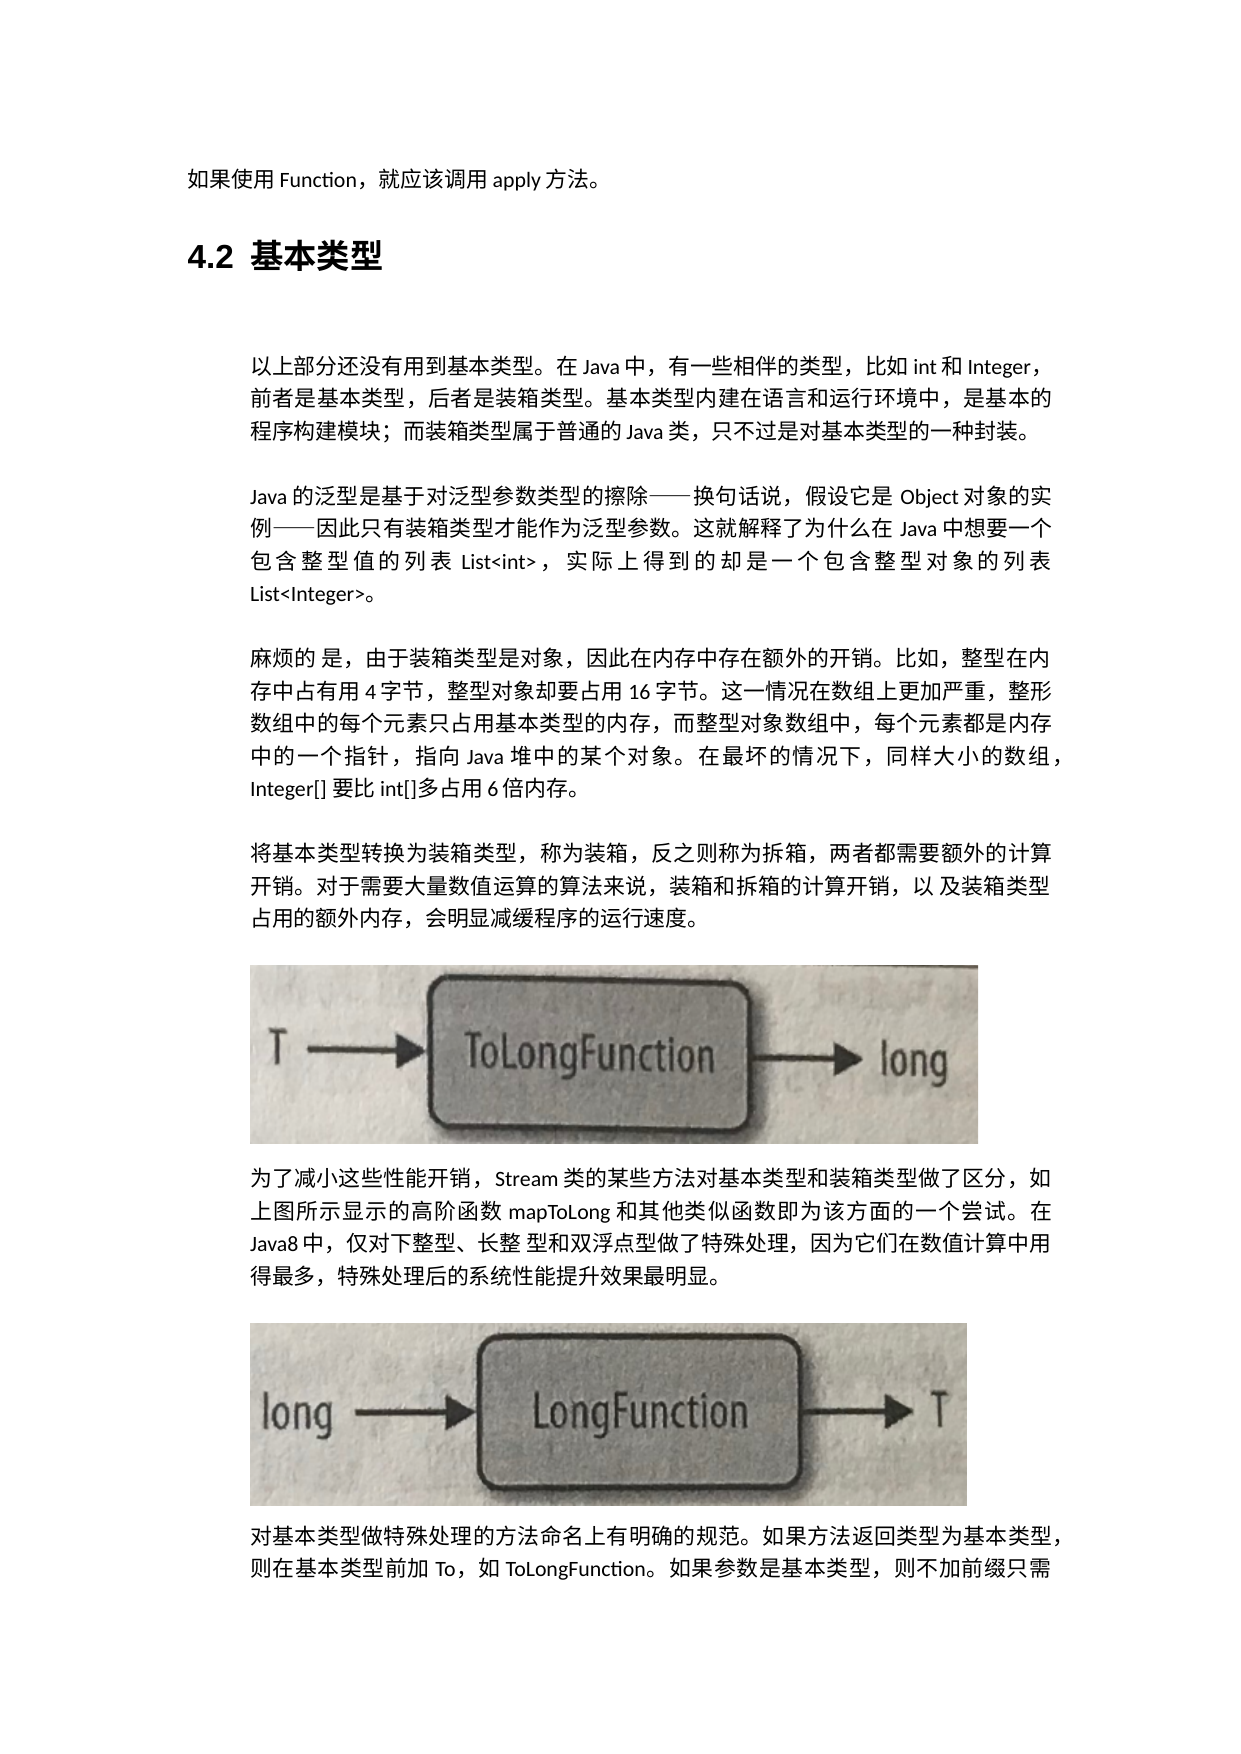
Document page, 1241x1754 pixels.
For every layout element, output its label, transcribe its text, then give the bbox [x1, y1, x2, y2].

list 以上部分还没有用到基本类型。在Java中，有一些相伴的类型，比如int和Integer，前者是基本类型，后者是装箱类型。基本类型内建在语言和运行环境中，是基本的程序构建模块；而装箱类型属于普通的Java类，只不过是对基本类型的一种封装。 [250, 348, 1053, 446]
list 为了减小这些性能开销，Stream类的某些方法对基本类型和装箱类型做了区分，如上图所示显示的高阶函数mapToLong和其他类似函数即为该方面的一个尝试。在Java8中，仅对下整型、长整 型和双浮点型做了特殊处理，因为它们在数值计算中用得最多，特殊处理后的系统性能提升效果最明显。 [250, 1161, 1053, 1291]
subtitle 基本类型 [187, 222, 1053, 287]
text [187, 162, 1053, 194]
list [250, 1518, 1053, 1583]
picture [250, 965, 979, 1144]
list Java的泛型是基于对泛型参数类型的擦除——换句话说，假设它是Object对象的实例——因此只有装箱类型才能作为泛型参数。这就解释了为什么在Java中想要一个包含整型值的列表List<int>，实际上得到的却是一个包含整型对象的列表List<Integer>。 [250, 478, 1053, 608]
list 麻烦的 是，由于装箱类型是对象，因此在内存中存在额外的开销。比如，整型在内存中占有用4字节，整型对象却要占用16字节。这一情况在数组上更加严重，整形数组中的每个元素只占用基本类型的内存，而整型对象数组中，每个元素都是内存中的一个指针，指向Java堆中的某个对象。在最坏的情况下，同样大小的数组，Integer[] 要比int[]多占用6倍内存。 [250, 641, 1053, 803]
picture [250, 1323, 967, 1506]
list 将基本类型转换为装箱类型，称为装箱，反之则称为拆箱，两者都需要额外的计算开销。对于需要大量数值运算的算法来说，装箱和拆箱的计算开销，以 及装箱类型占用的额外内存，会明显减缓程序的运行速度。 [250, 836, 1053, 933]
